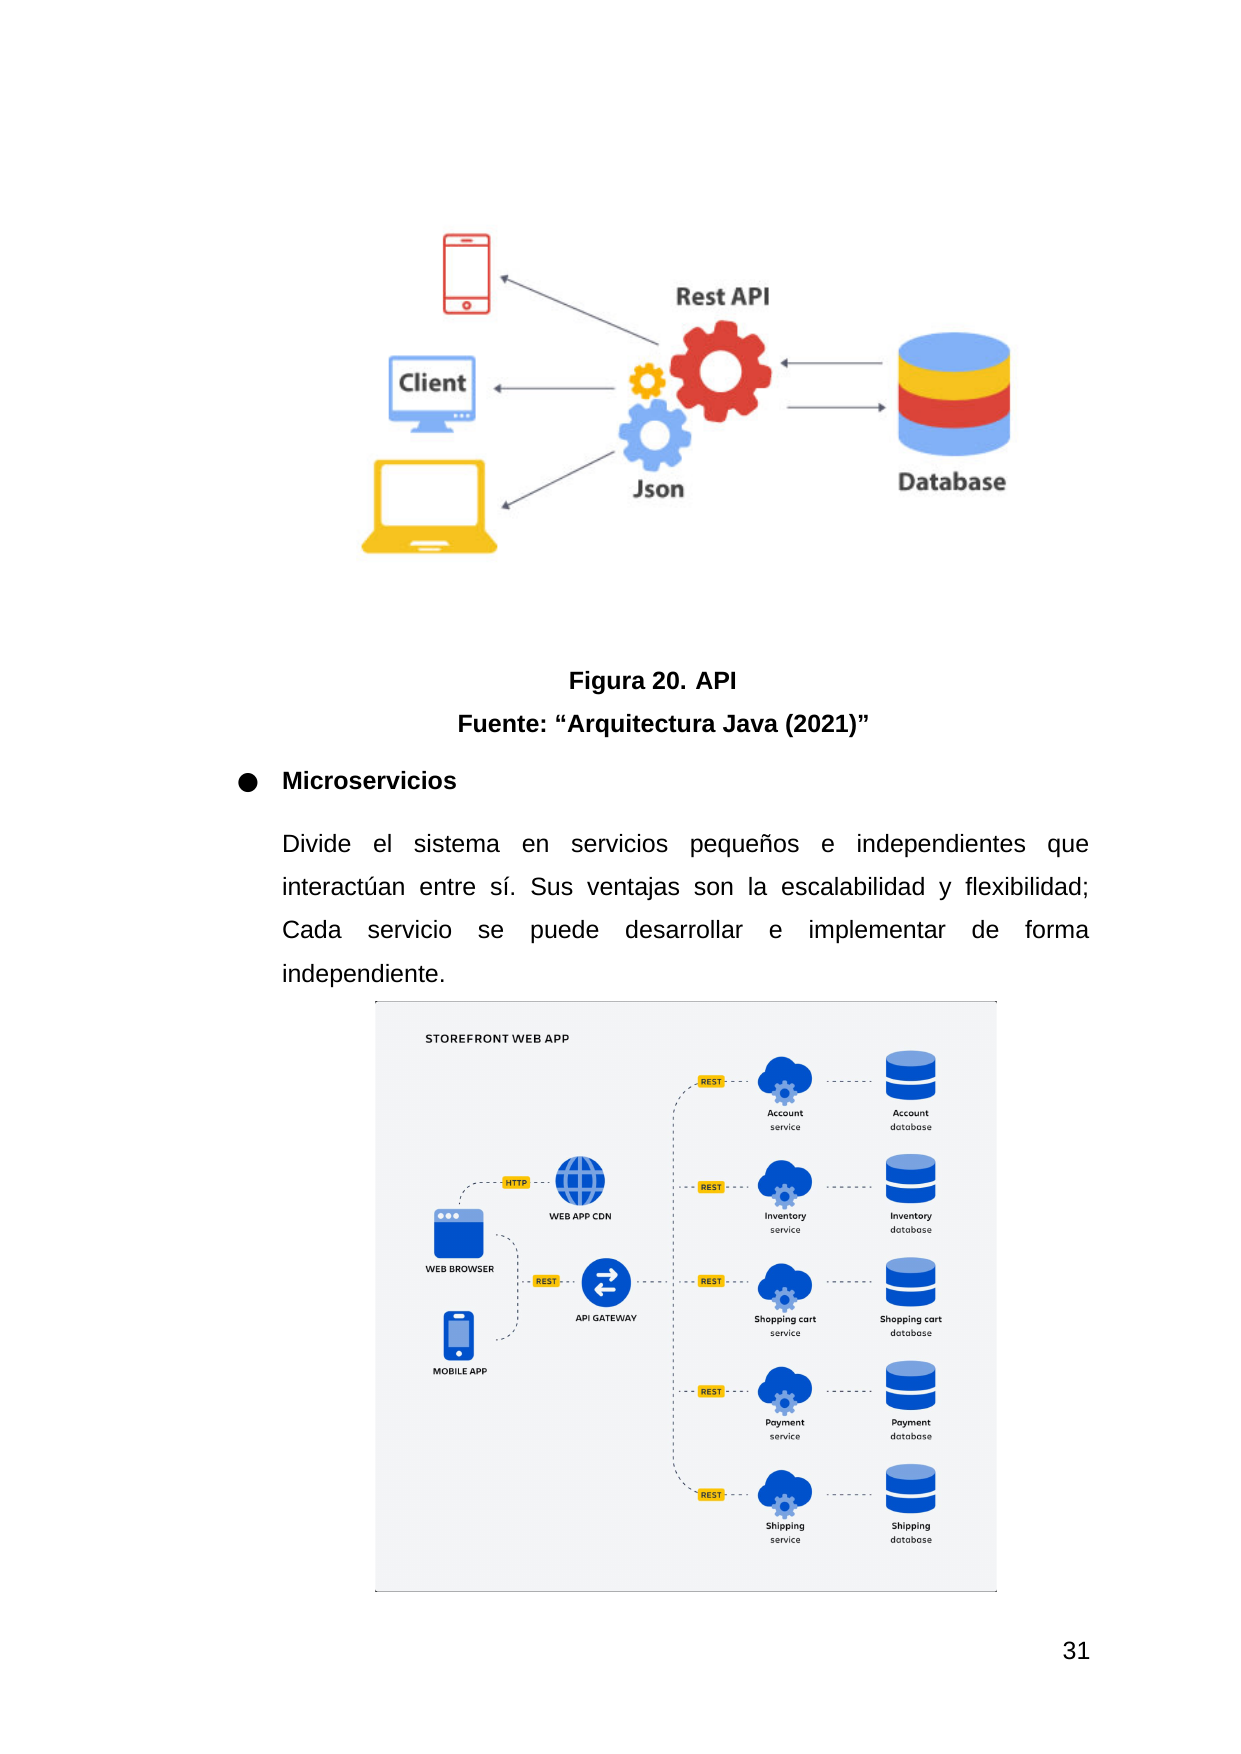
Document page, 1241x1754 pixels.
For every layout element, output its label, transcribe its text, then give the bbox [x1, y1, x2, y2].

text Fuente: “Arquitectura Java (2021)” [237, 709, 1090, 738]
picture [313, 150, 1059, 652]
picture [375, 1001, 997, 1592]
text Divide el sistema en servicios pequeños e independientes que interactúan entre sí. Sus ventajas son la escalabilidad y flexibilidad; Cada servicio se puede desarrollar e implementar de forma independiente. [282, 829, 1090, 987]
text API [274, 666, 1090, 695]
list Microservicios [237, 752, 1090, 804]
